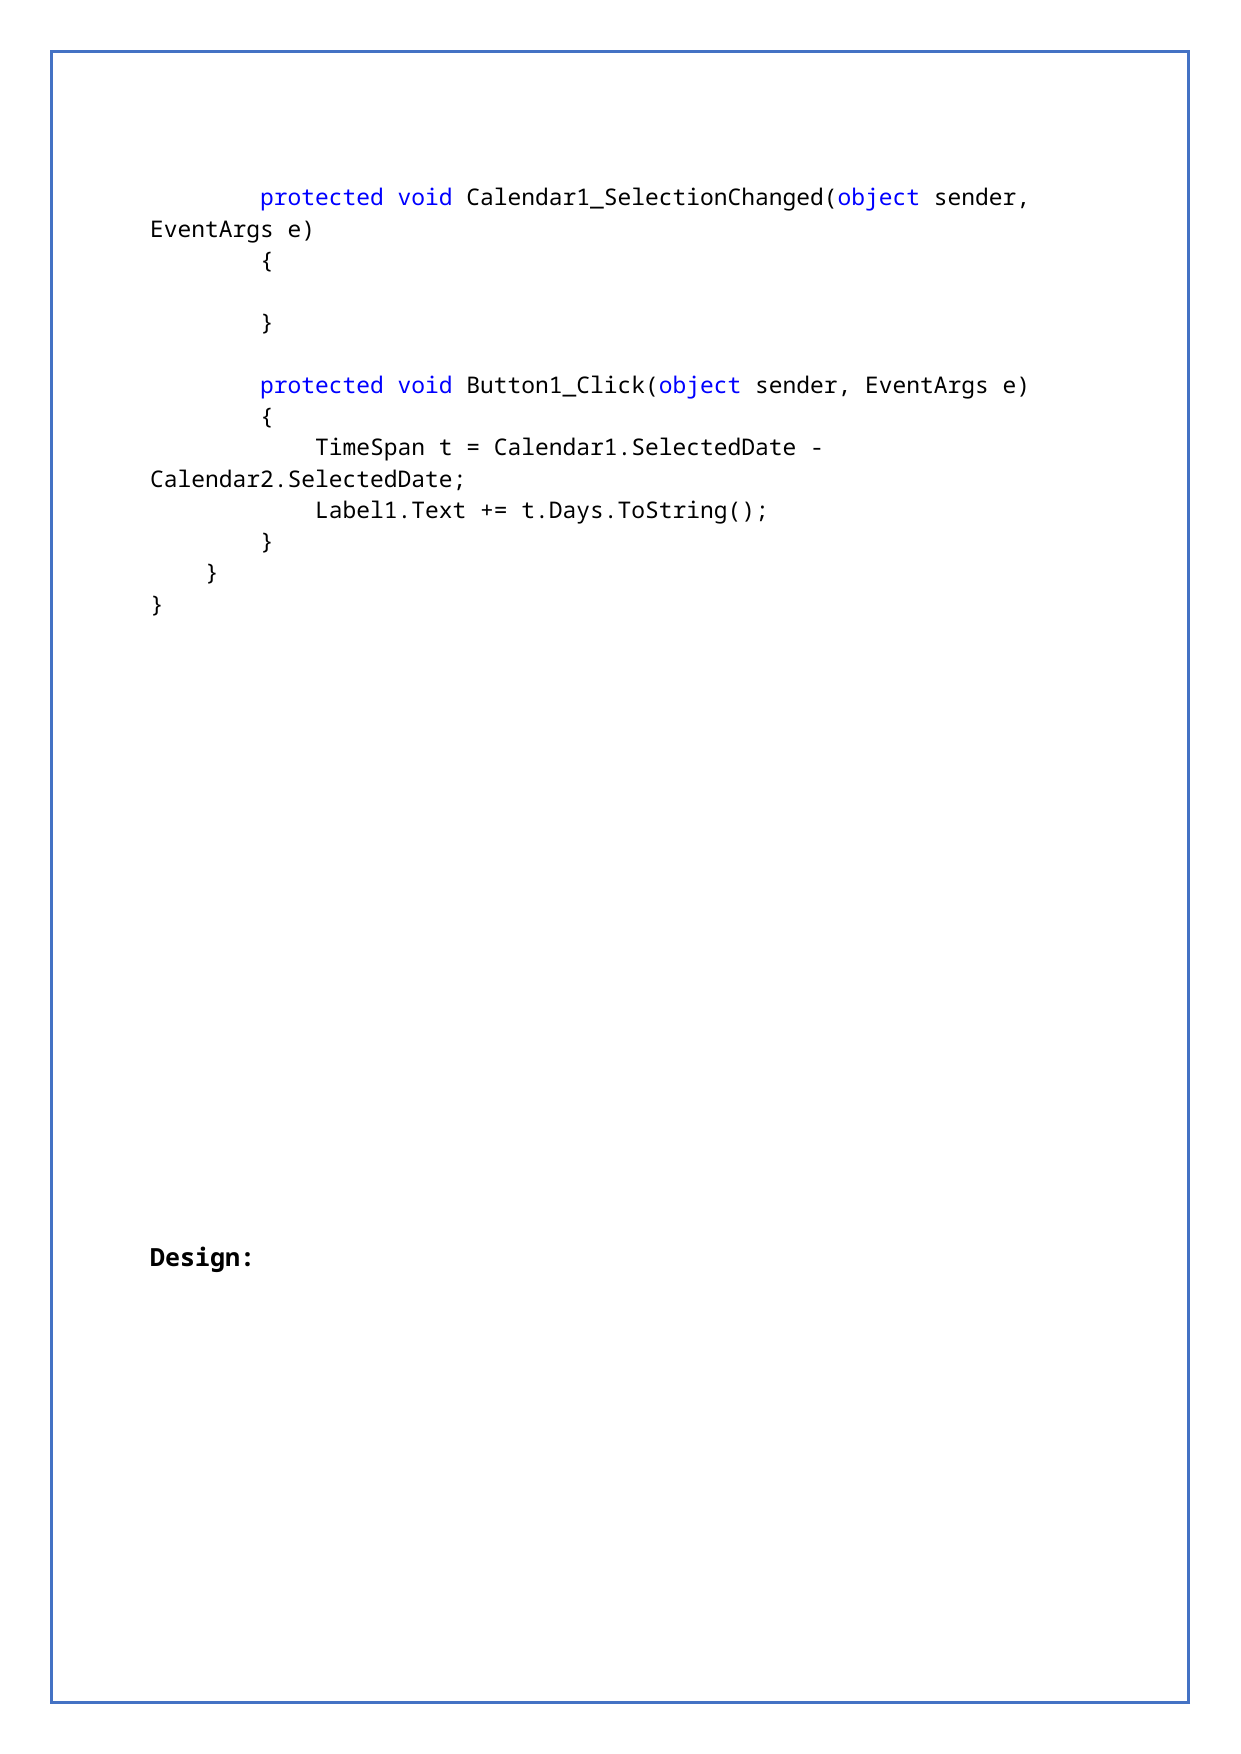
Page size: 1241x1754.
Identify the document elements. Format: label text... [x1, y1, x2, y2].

text } [150, 525, 1090, 556]
text } [150, 587, 1090, 619]
text TimeSpan t = Calendar1.SelectedDate - Calendar2.SelectedDate; [150, 431, 1090, 494]
text } [150, 306, 1090, 337]
text } [150, 556, 1090, 587]
text { [150, 244, 1090, 275]
text { [150, 400, 1090, 431]
text protected void Button1_Click(object sender, EventArgs e) [150, 369, 1090, 400]
text Label1.Text += t.Days.ToString(); [150, 494, 1090, 525]
text Design: [150, 1239, 1090, 1273]
text protected void Calendar1_SelectionChanged(object sender, EventArgs e) [150, 181, 1090, 244]
